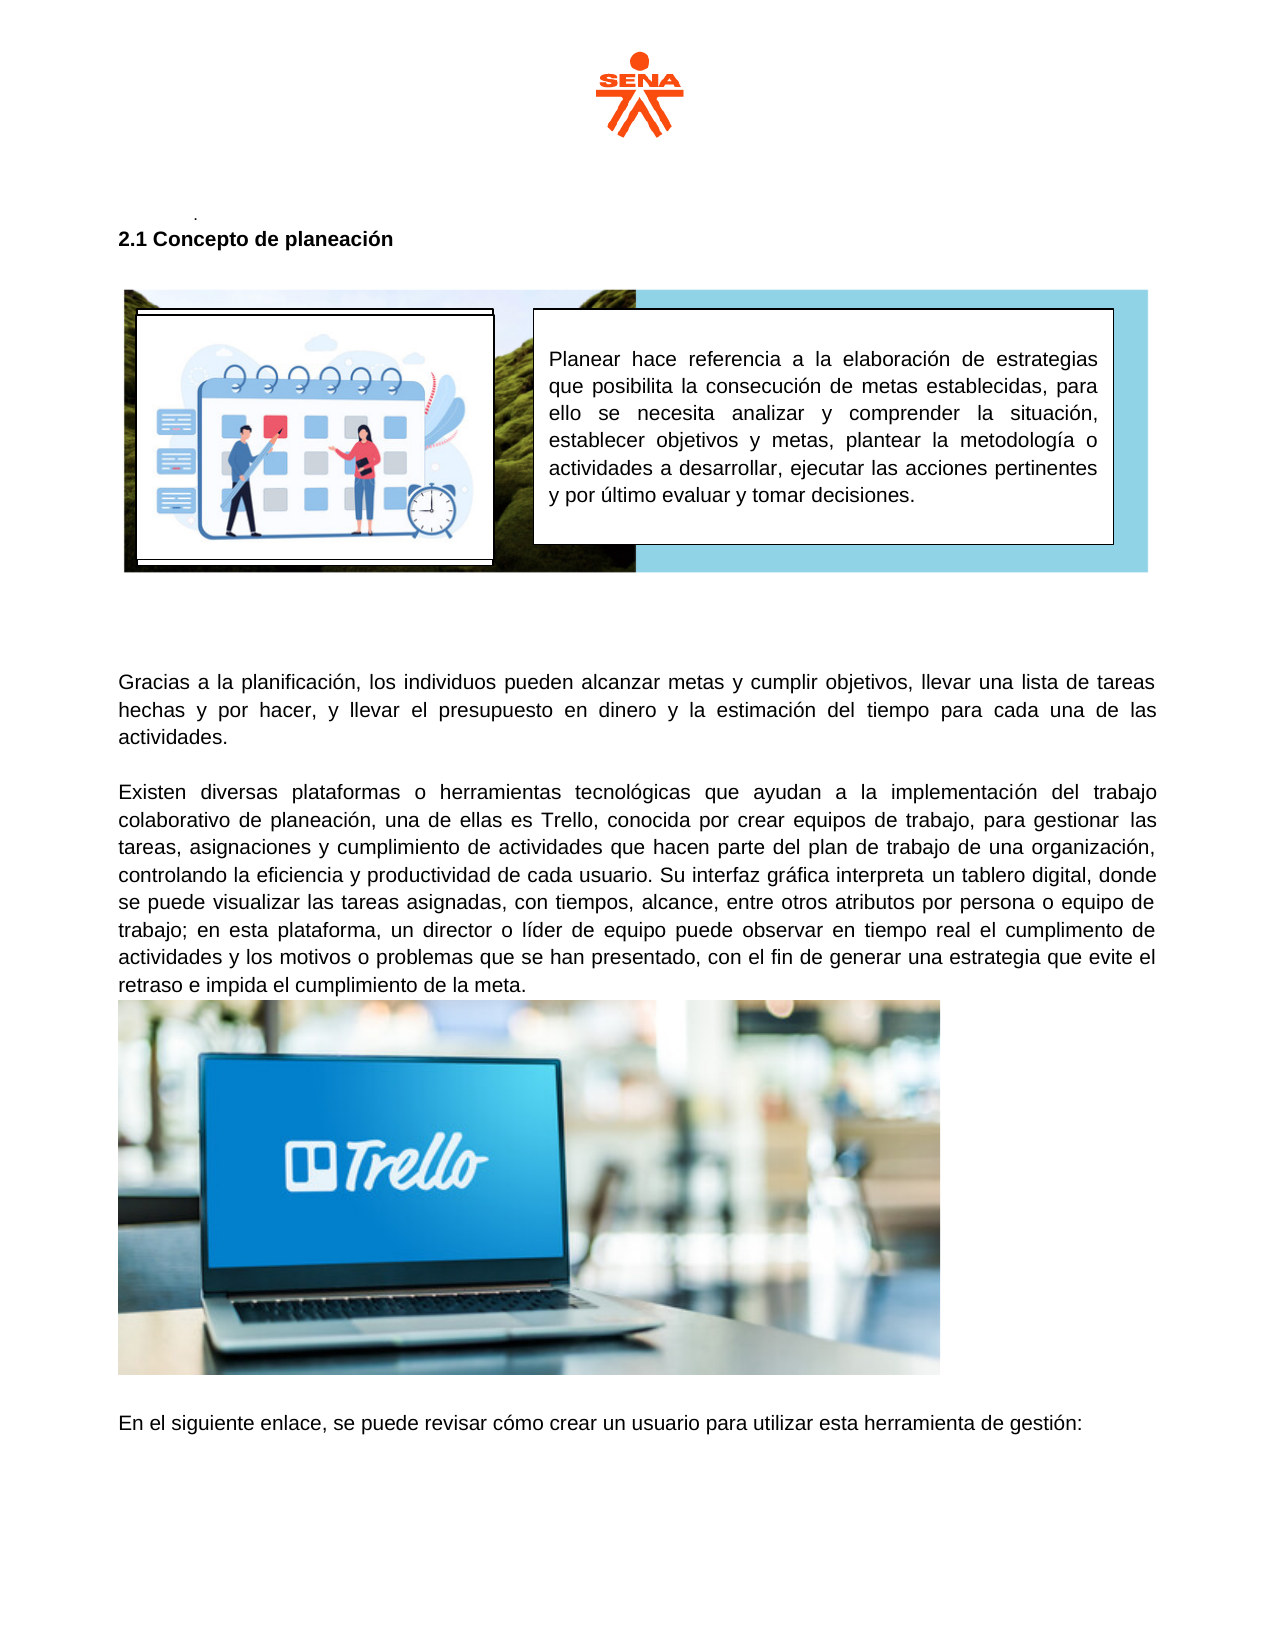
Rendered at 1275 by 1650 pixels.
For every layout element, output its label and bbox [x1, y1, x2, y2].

picture [118, 1000, 940, 1375]
picture [585, 48, 690, 142]
picture [118, 279, 1157, 582]
